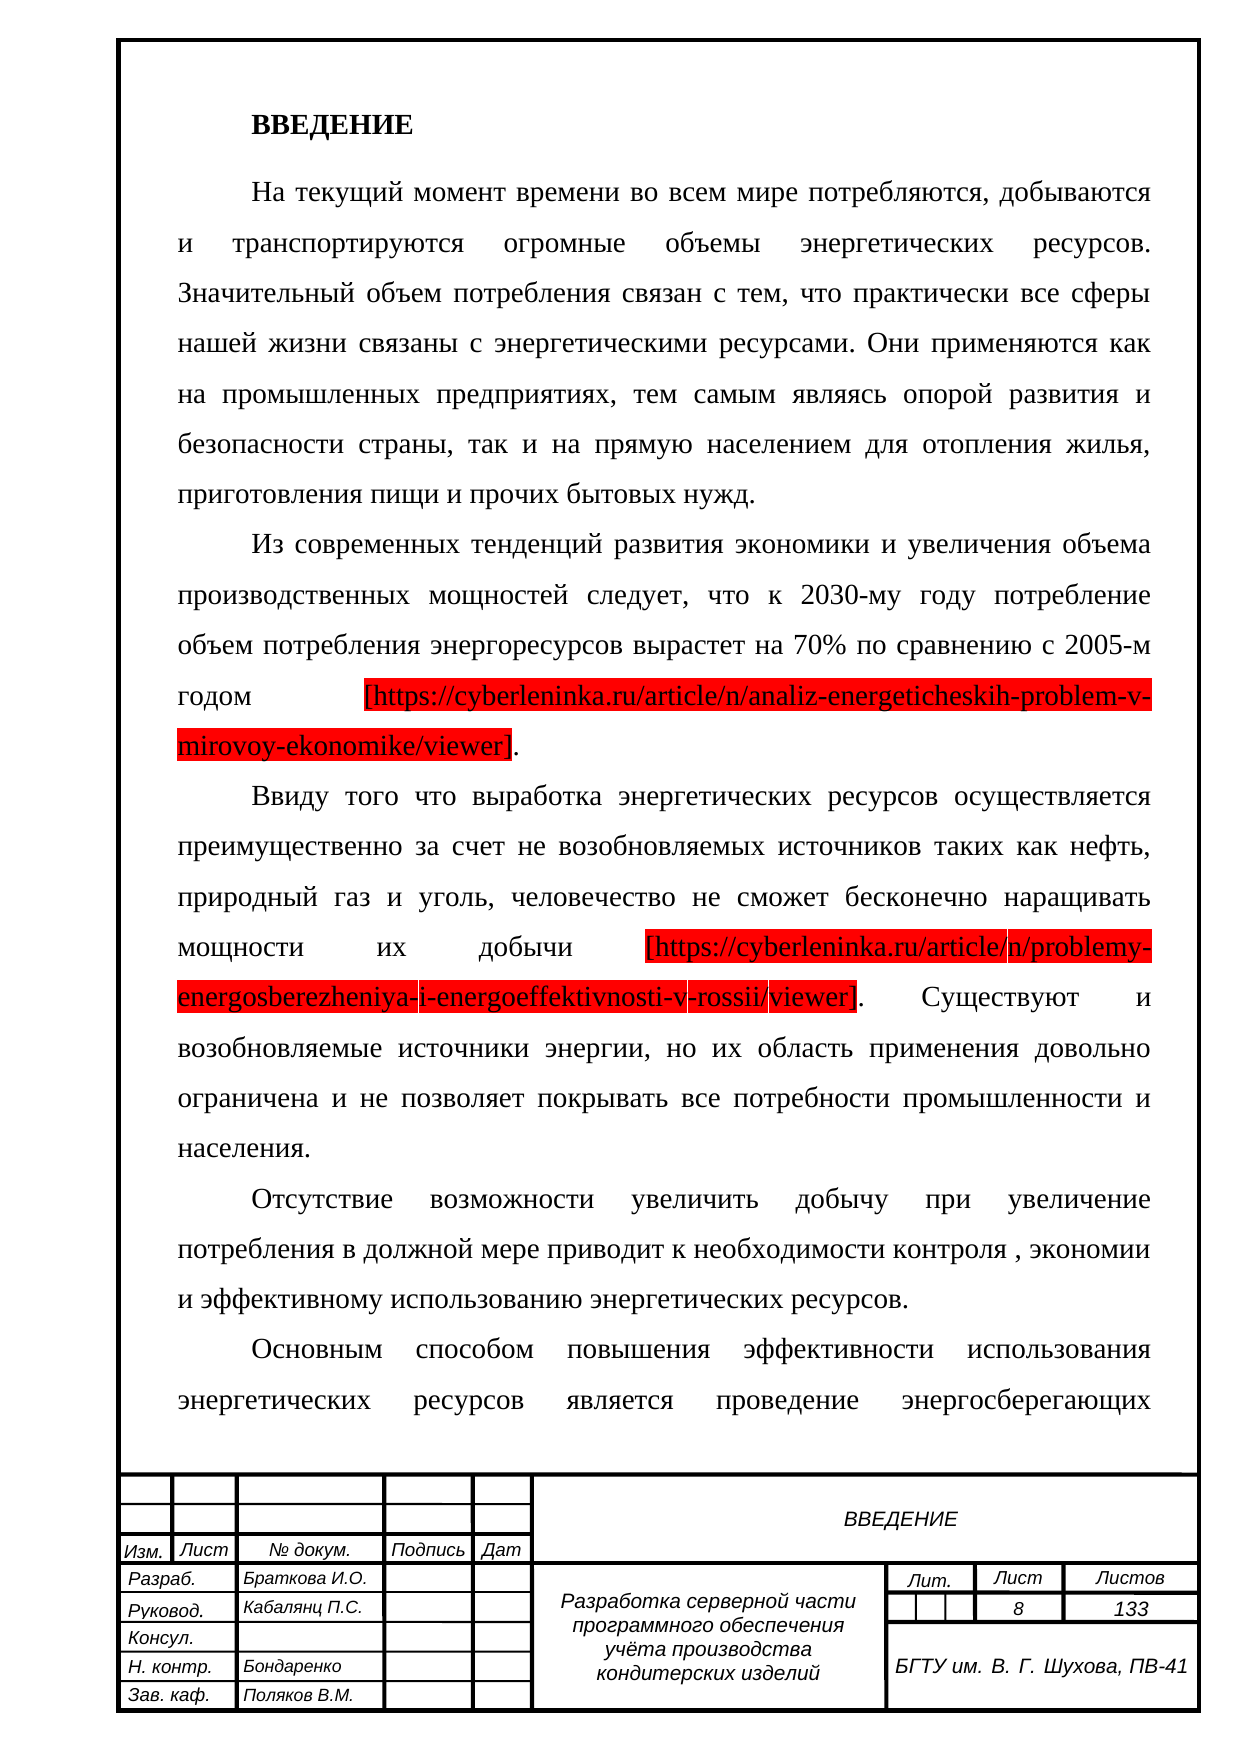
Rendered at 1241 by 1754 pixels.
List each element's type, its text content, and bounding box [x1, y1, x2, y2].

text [177, 1332, 1152, 1416]
text На текущий момент времени во всем мире потребляются, добываются и транспортируются огромные объемы энергетических ресурсов. Значительный объем потребления связан с тем, что практически все сферы нашей жизни связаны с энергетическими ресурсами. Они применяются как на промышленных предприятиях, тем самым являясь опорой развития и безопасности страны, так и на прямую населением для отопления жилья, приготовления пищи и прочих бытовых нужд. [177, 174, 1152, 510]
text Из современных тенденций развития экономики и увеличения объема производственных мощностей следует, что к 2030-му году потребление объем потребления энергоресурсов вырастет на 70% по сравнению с 2005-м годом [https://cyberleninka.ru/article/n/analiz-energeticheskih-problem-v-mirovoy-ekonomike/viewer]. [177, 527, 1152, 761]
text Отсутствие возможности увеличить добычу при увеличение потребления в должной мере приводит к необходимости контроля , экономии и эффективному использованию энергетических ресурсов. [177, 1181, 1152, 1315]
subtitle ВВЕДЕНИЕ [177, 107, 1152, 141]
text Ввиду того что выработка энергетических ресурсов осуществляется преимущественно за счет не возобновляемых источников таких как нефть, природный газ и уголь, человечество не сможет бесконечно наращивать мощности их добычи [https://cyberleninka.ru/article/n/problemy-energosberezheniya-i-energoeffektivnosti-v-rossii/viewer]. Существуют и возобновляемые источники энергии, но их область применения довольно ограничена и не позволяет покрывать все потребности промышленности и населения. [177, 778, 1152, 1164]
